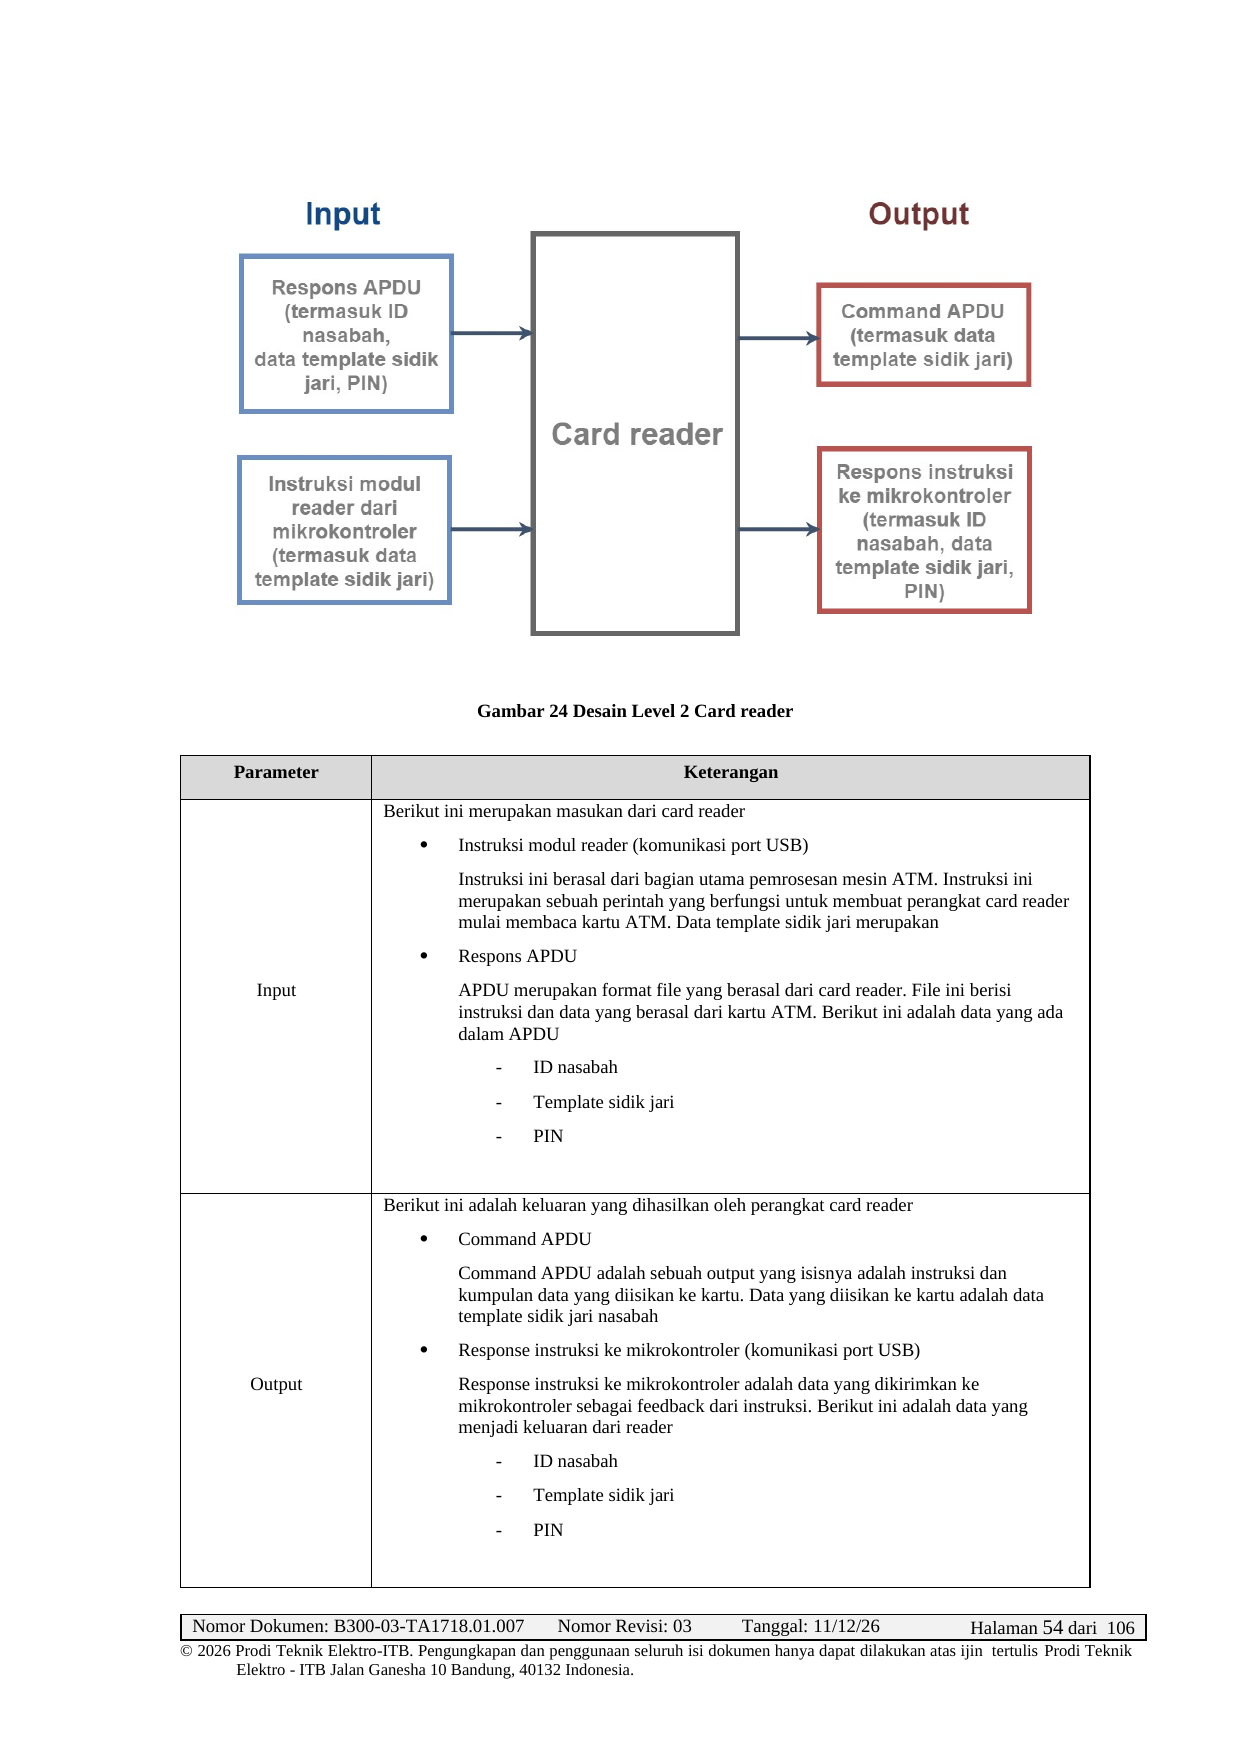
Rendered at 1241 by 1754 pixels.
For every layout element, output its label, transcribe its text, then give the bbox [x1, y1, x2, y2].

table_cell Input [181, 800, 371, 1193]
table_cell Output [181, 1194, 371, 1587]
table_cell Berikut ini adalah keluaran yang dihasilkan oleh perangkat card reader Command APDU Command APDU adalah sebuah output yang isisnya adalah instruksi dan kumpulan data yang diisikan ke kartu. Data yang diisikan ke kartu adalah data template sidik jari nasabah Response instruksi ke mikrokontroler (komunikasi port USB) Response instruksi ke mikrokontroler adalah data yang dikirimkan ke mikrokontroler sebagai feedback dari instruksi. Berikut ini adalah data yang menjadi keluaran dari reader ID nasabah Template sidik jari PIN [372, 1194, 1089, 1587]
text Gambar 24 Desain Level 2 Card reader [180, 699, 1090, 721]
picture [194, 150, 1076, 678]
table_cell Berikut ini merupakan masukan dari card reader Instruksi modul reader (komunikasi port USB) Instruksi ini berasal dari bagian utama pemrosesan mesin ATM. Instruksi ini merupakan sebuah perintah yang berfungsi untuk membuat perangkat card reader mulai membaca kartu ATM. Data template sidik jari merupakan Respons APDU APDU merupakan format file yang berasal dari card reader. File ini berisi instruksi dan data yang berasal dari kartu ATM. Berikut ini adalah data yang ada dalam APDU ID nasabah Template sidik jari PIN [372, 800, 1089, 1193]
table_header Keterangan [372, 756, 1089, 799]
table_header Parameter [181, 756, 371, 799]
